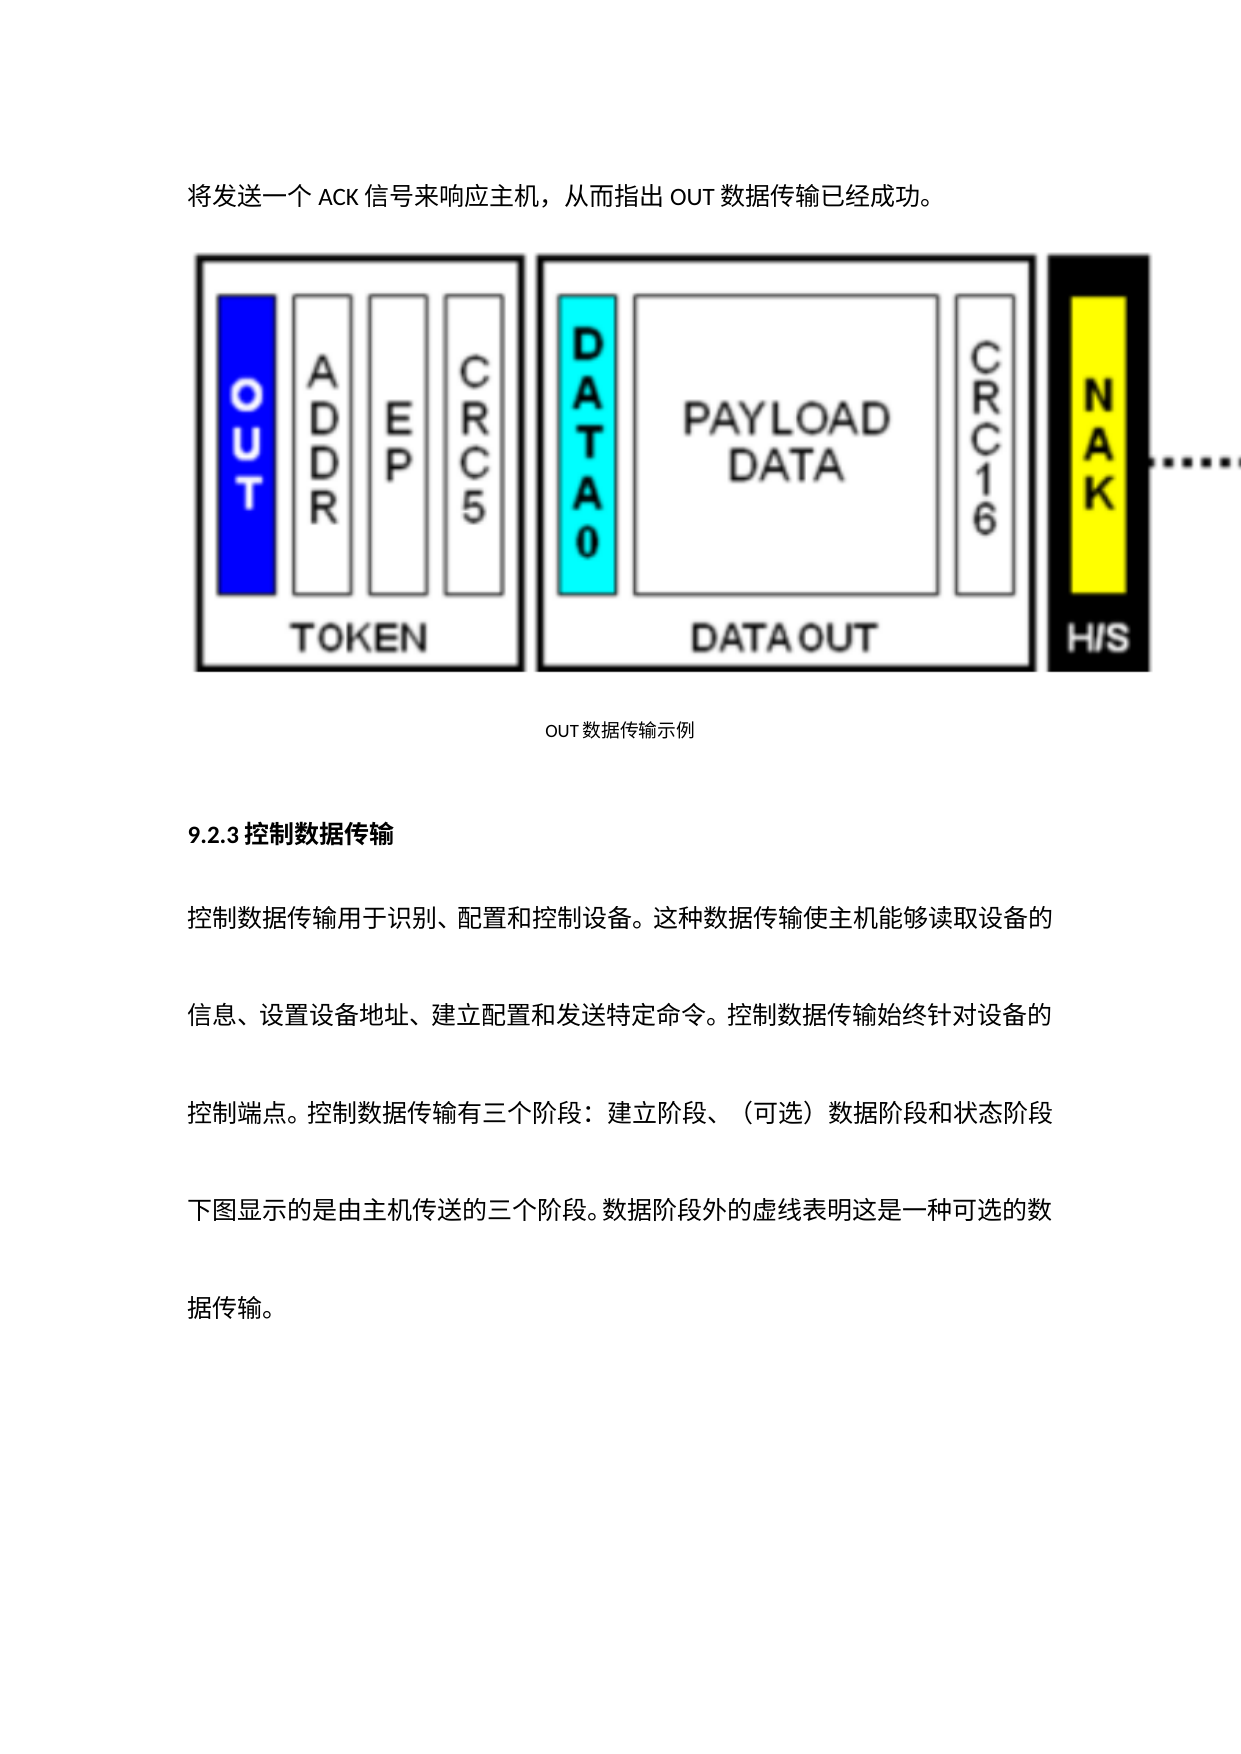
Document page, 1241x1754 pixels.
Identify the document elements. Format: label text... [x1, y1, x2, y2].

text OUT数据传输示例 [187, 713, 1053, 745]
text 9.2.3 控制数据传输 [187, 801, 1053, 866]
text 控制数据传输用于识别、配置和控制设备。这种数据传输使主机能够读取设备的信息、设置设备地址、建立配置和发送特定命令。控制数据传输始终针对设备的控制端点。控制数据传输有三个阶段：建立阶段、（可选）数据阶段和状态阶段。下图显示的是由主机传送的三个阶段。数据阶段外的虚线表明这是一种可选的数据传输。 [187, 884, 1053, 1339]
picture [187, 245, 1241, 680]
text 将发送一个 ACK 信号来响应主机，从而指出 OUT 数据传输已经成功。 [187, 162, 1053, 227]
